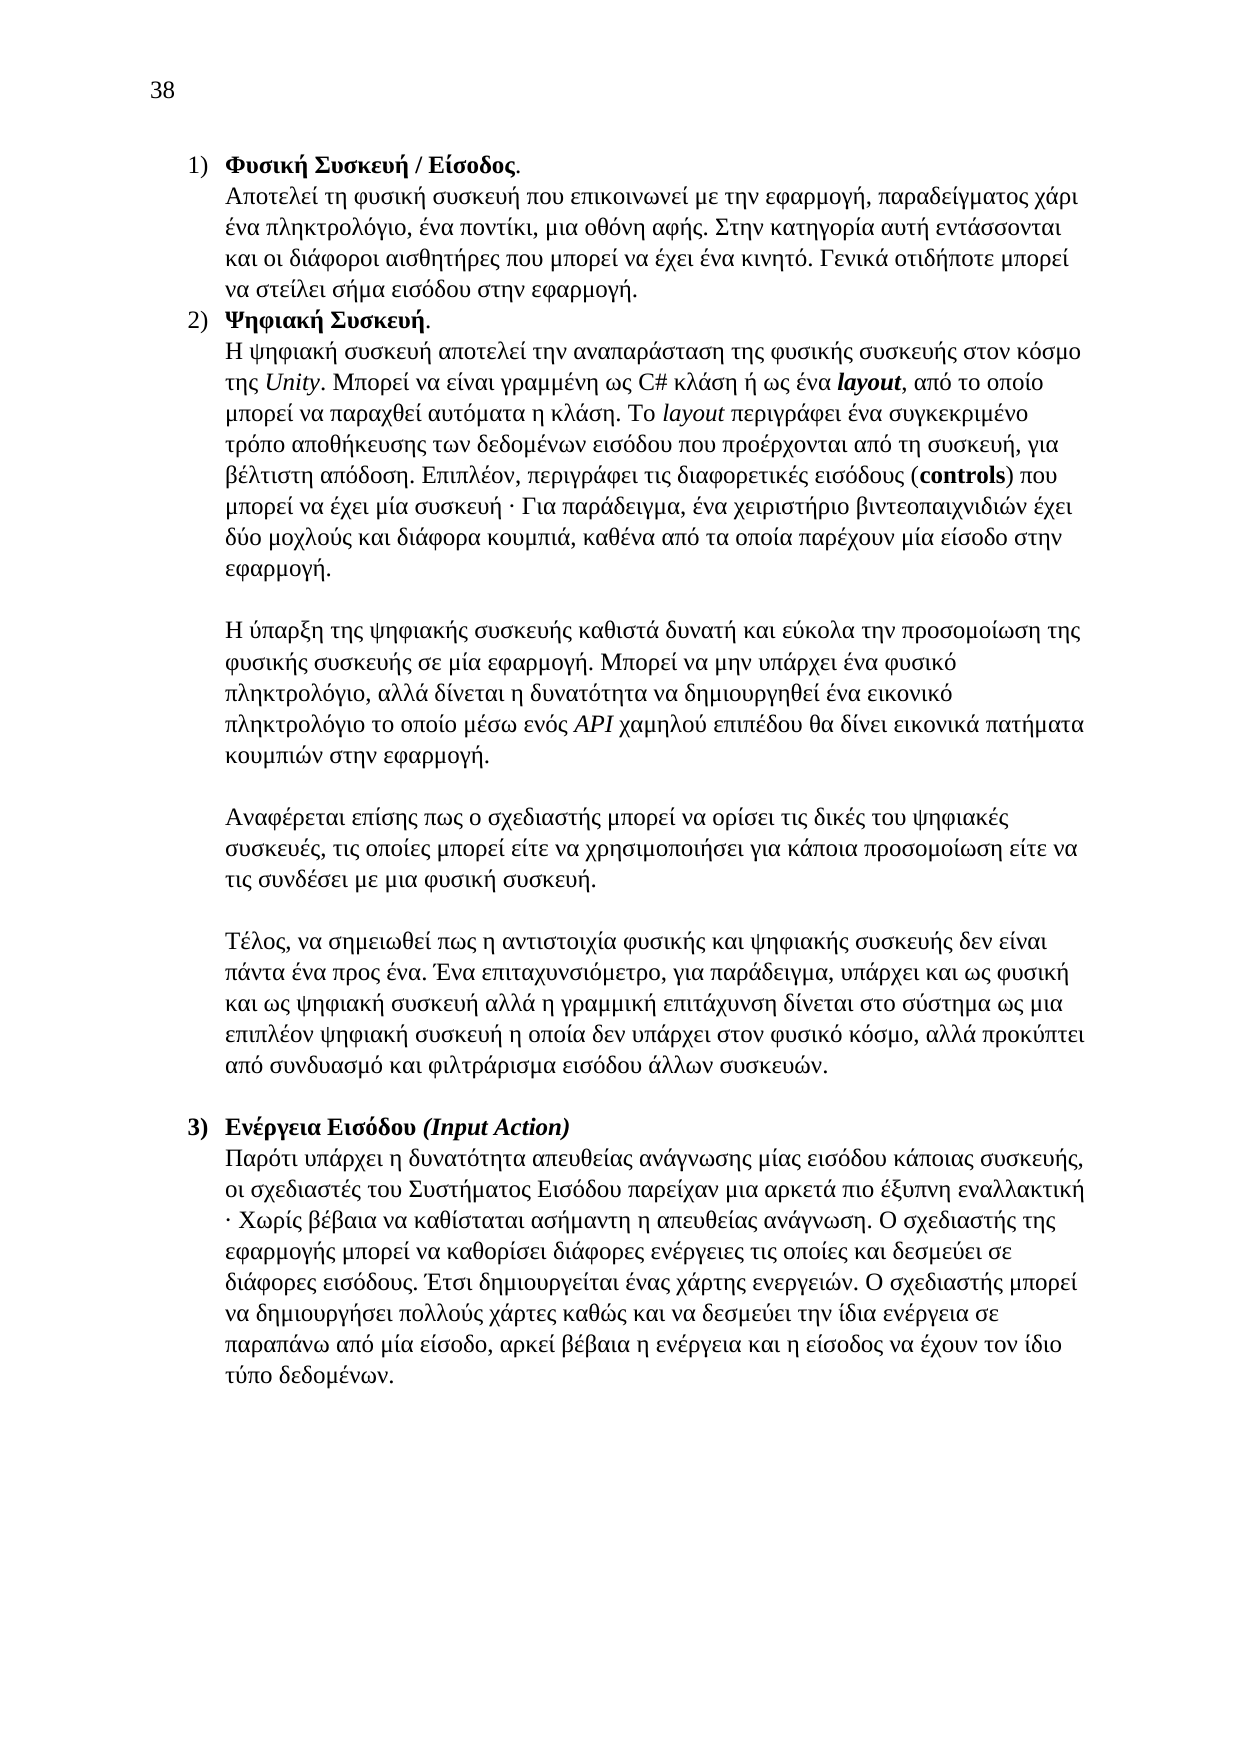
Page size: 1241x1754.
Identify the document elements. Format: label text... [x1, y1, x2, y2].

list Ψηφιακή Συσκευή. [187, 305, 1090, 334]
list Ενέργεια Εισόδου (Input Action) [187, 1112, 1090, 1141]
list Τέλος, να σημειωθεί πως η αντιστοιχία φυσικής και ψηφιακής συσκευής δεν είναι πάντα ένα προς ένα. Ένα επιταχυνσιόμετρο, για παράδειγμα, υπάρχει και ως φυσική και ως ψηφιακή συσκευή αλλά η γραμμική επιτάχυνση δίνεται στο σύστημα ως μια επιπλέον ψηφιακή συσκευή η οποία δεν υπάρχει στον φυσικό κόσμο, αλλά προκύπτει από συνδυασμό και φιλτράρισμα εισόδου άλλων συσκευών. [225, 926, 1090, 1079]
list Φυσική Συσκευή / Είσοδος. [187, 150, 1090, 179]
list Αναφέρεται επίσης πως ο σχεδιαστής μπορεί να ορίσει τις δικές του ψηφιακές συσκευές, τις οποίες μπορεί είτε να χρησιμοποιήσει για κάποια προσομοίωση είτε να τις συνδέσει με μια φυσική συσκευή. [225, 802, 1090, 893]
list Αποτελεί τη φυσική συσκευή που επικοινωνεί με την εφαρμογή, παραδείγματος χάρι ένα πληκτρολόγιο, ένα ποντίκι, μια οθόνη αφής. Στην κατηγορία αυτή εντάσσονται και οι διάφοροι αισθητήρες που μπορεί να έχει ένα κινητό. Γενικά οτιδήποτε μπορεί να στείλει σήμα εισόδου στην εφαρμογή. [225, 181, 1090, 303]
list Η ψηφιακή συσκευή αποτελεί την αναπαράσταση της φυσικής συσκευής στον κόσμο της Unity. Μπορεί να είναι γραμμένη ως C# κλάση ή ως ένα layout, από το οποίο μπορεί να παραχθεί αυτόματα η κλάση. Το layout περιγράφει ένα συγκεκριμένο τρόπο αποθήκευσης των δεδομένων εισόδου που προέρχονται από τη συσκευή, για βέλτιστη απόδοση. Επιπλέον, περιγράφει τις διαφορετικές εισόδους (controls) που μπορεί να έχει μία συσκευή · Για παράδειγμα, ένα χειριστήριο βιντεοπαιχνιδιών έχει δύο μοχλούς και διάφορα κουμπιά, καθένα από τα οποία παρέχουν μία είσοδο στην εφαρμογή. [225, 336, 1090, 582]
list Η ύπαρξη της ψηφιακής συσκευής καθιστά δυνατή και εύκολα την προσομοίωση της φυσικής συσκευής σε μία εφαρμογή. Μπορεί να μην υπάρχει ένα φυσικό πληκτρολόγιο, αλλά δίνεται η δυνατότητα να δημιουργηθεί ένα εικονικό πληκτρολόγιο το οποίο μέσω ενός API χαμηλού επιπέδου θα δίνει εικονικά πατήματα κουμπιών στην εφαρμογή. [225, 616, 1090, 768]
list Παρότι υπάρχει η δυνατότητα απευθείας ανάγνωσης μίας εισόδου κάποιας συσκευής, οι σχεδιαστές του Συστήματος Εισόδου παρείχαν μια αρκετά πιο έξυπνη εναλλακτική · Χωρίς βέβαια να καθίσταται ασήμαντη η απευθείας ανάγνωση. Ο σχεδιαστής της εφαρμογής μπορεί να καθορίσει διάφορες ενέργειες τις οποίες και δεσμεύει σε διάφορες εισόδους. Έτσι δημιουργείται ένας χάρτης ενεργειών. Ο σχεδιαστής μπορεί να δημιουργήσει πολλούς χάρτες καθώς και να δεσμεύει την ίδια ενέργεια σε παραπάνω από μία είσοδο, αρκεί βέβαια η ενέργεια και η είσοδος να έχουν τον ίδιο τύπο δεδομένων. [225, 1143, 1090, 1389]
